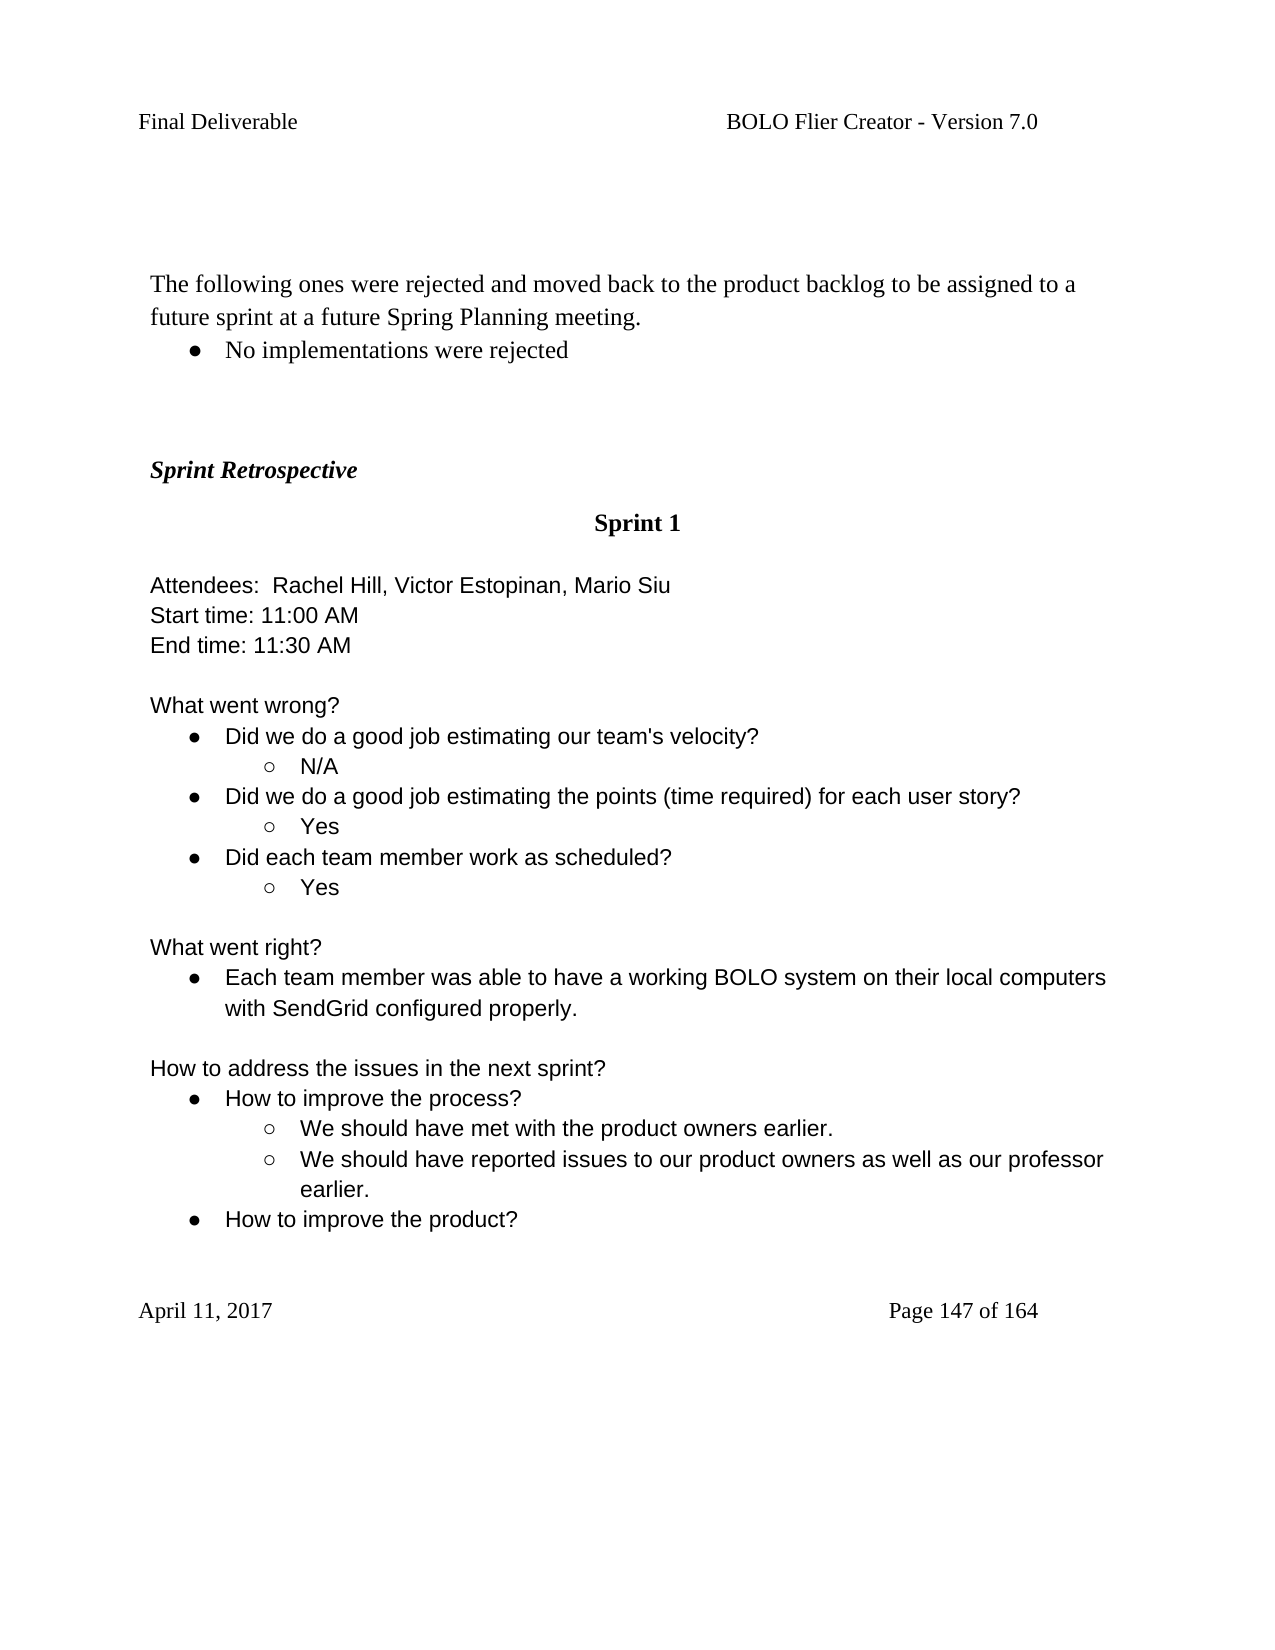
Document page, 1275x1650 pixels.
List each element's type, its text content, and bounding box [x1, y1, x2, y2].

list Did we do a good job estimating the points (time required) for each user story? [187, 783, 1125, 809]
text End time: 11:30 AM [150, 632, 1125, 658]
list No implementations were rejected [187, 335, 1125, 363]
list N/A [262, 753, 1125, 779]
list Yes [262, 874, 1125, 900]
list Yes [262, 813, 1125, 839]
text Attendees: Rachel Hill, Victor Estopinan, Mario Siu [150, 572, 1125, 598]
list Each team member was able to have a working BOLO system on their local computers with SendGrid configured properly. [187, 964, 1125, 1021]
text The following ones were rejected and moved back to the product backlog to be assigned to a future sprint at a future Spring Planning meeting. [150, 269, 1125, 331]
text What went wrong? [150, 692, 1125, 719]
list How to improve the product? [187, 1206, 1125, 1232]
list How to improve the process? [187, 1085, 1125, 1111]
subtitle Sprint Retrospective [150, 455, 1125, 483]
text What went right? [150, 934, 1125, 960]
list Did we do a good job estimating our team's velocity? [187, 723, 1125, 749]
list We should have reported issues to our product owners as well as our professor earlier. [262, 1146, 1125, 1202]
list Did each team member work as scheduled? [187, 843, 1125, 870]
text How to address the issues in the next sprint? [150, 1055, 1125, 1081]
subtitle Sprint 1 [150, 508, 1125, 537]
text Start time: 11:00 AM [150, 602, 1125, 628]
list We should have met with the product owners earlier. [262, 1115, 1125, 1142]
